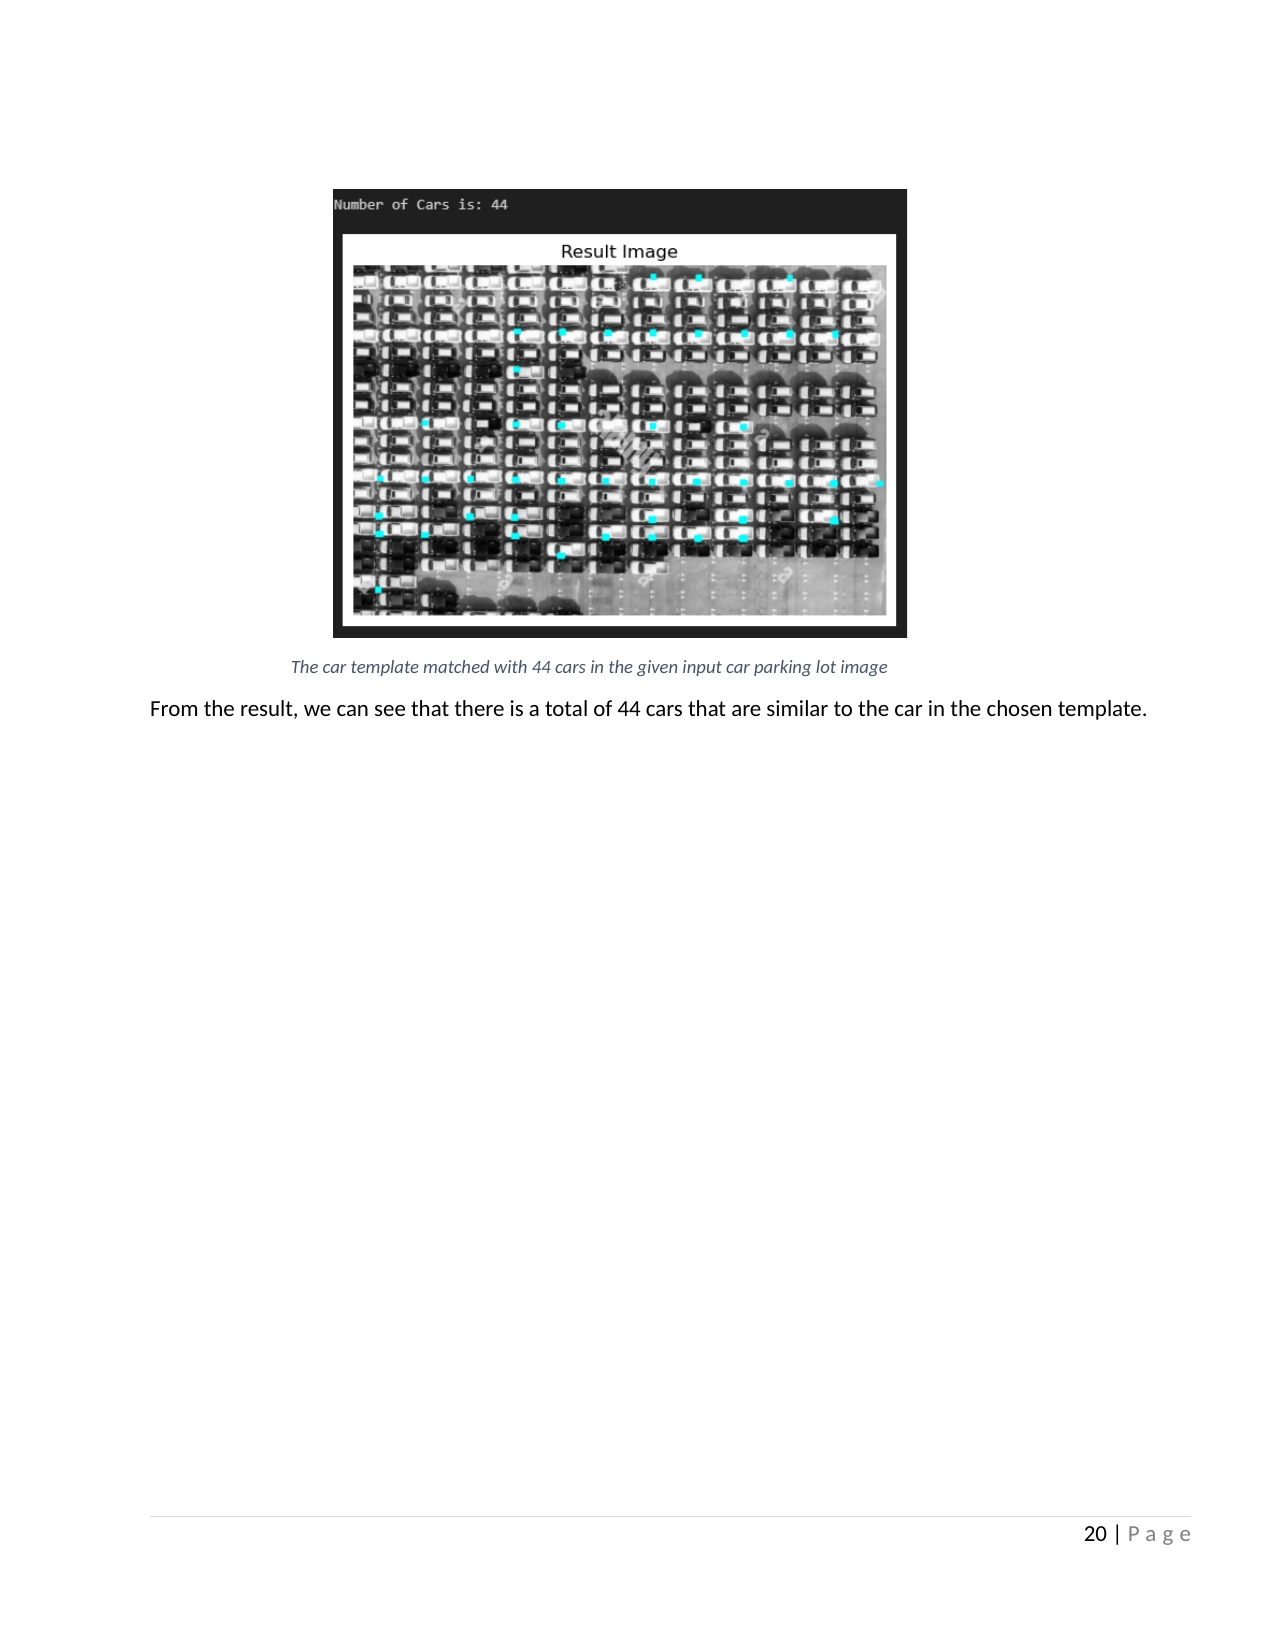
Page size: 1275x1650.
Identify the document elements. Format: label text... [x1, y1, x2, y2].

picture [333, 189, 908, 638]
text From the result, we can see that there is a total of 44 cars that are similar to the car in the chosen template. [150, 694, 1191, 722]
